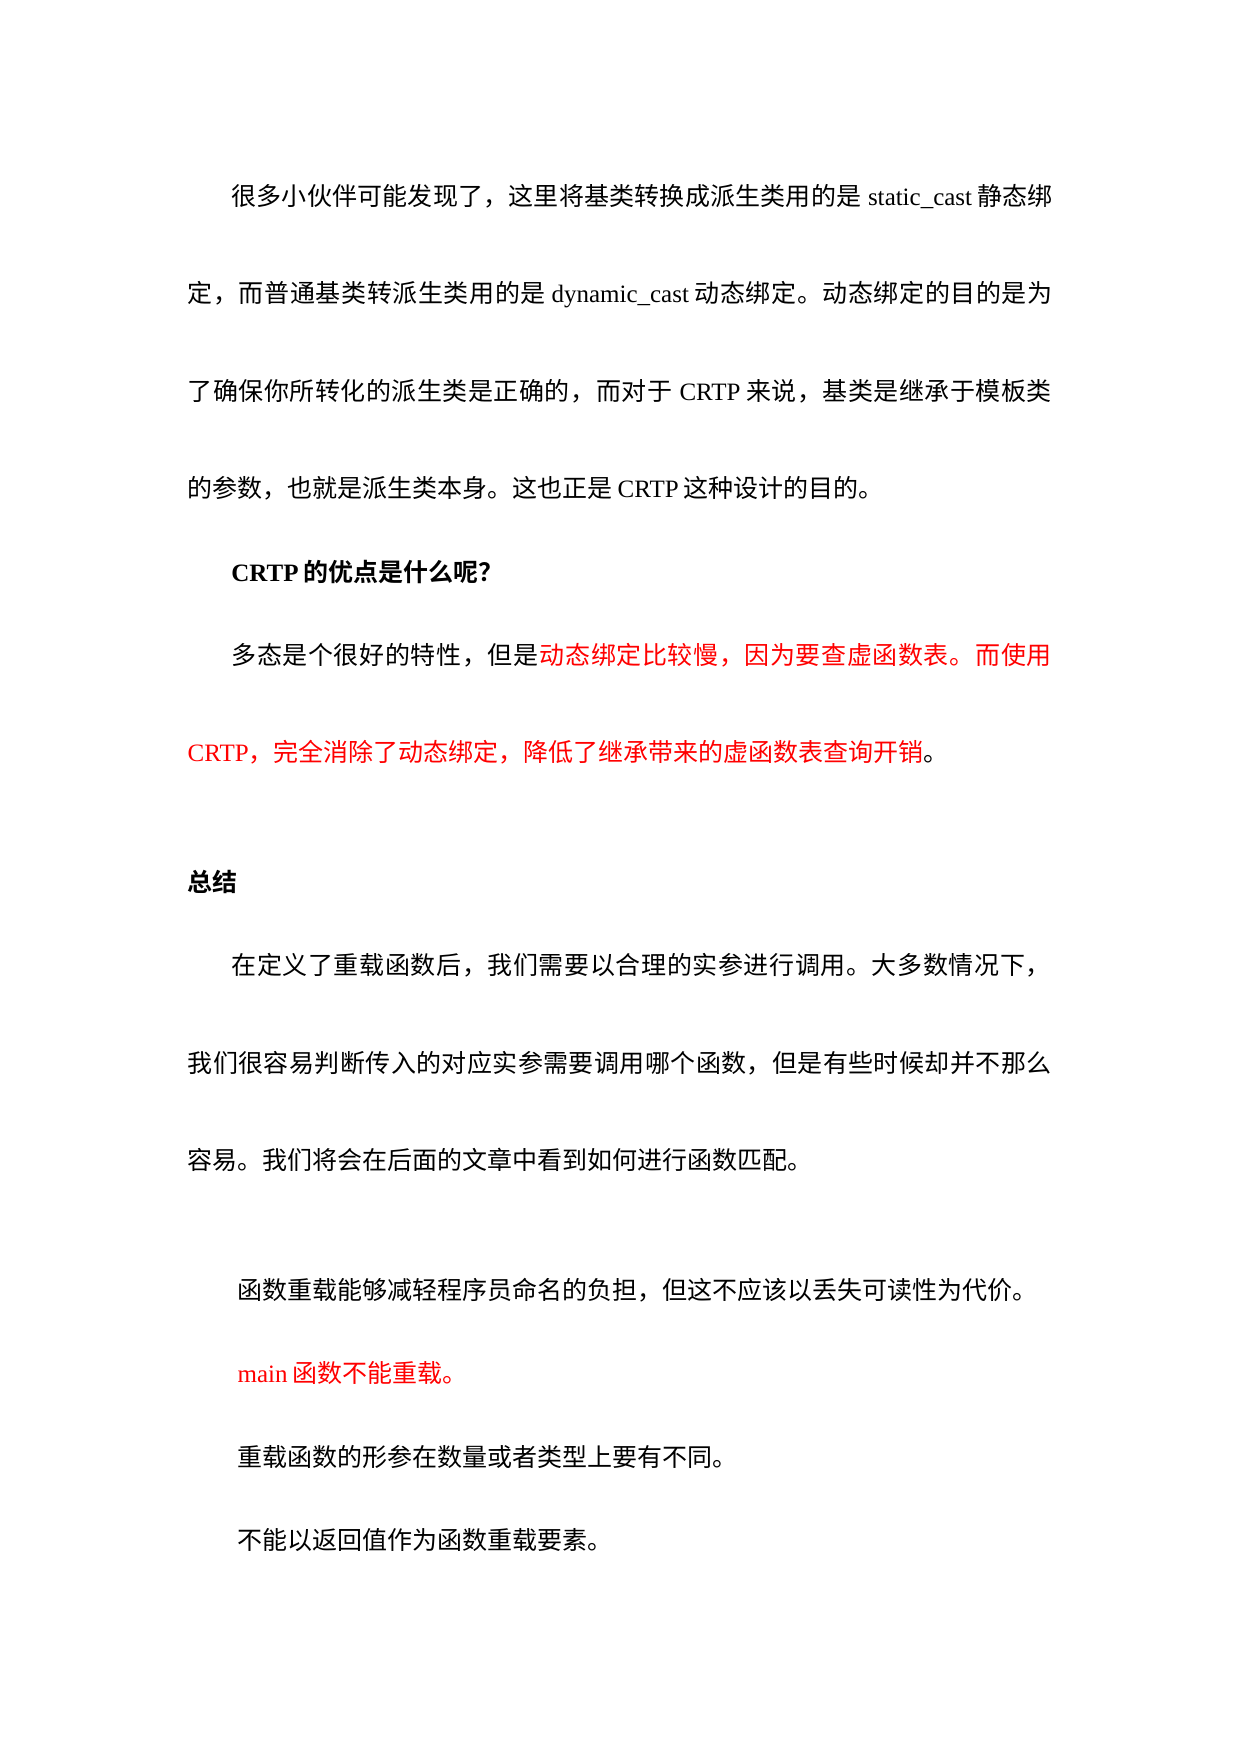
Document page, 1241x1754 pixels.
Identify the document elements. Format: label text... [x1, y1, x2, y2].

text 函数重载能够减轻程序员命名的负担，但这不应该以丢失可读性为代价。 [237, 1256, 1053, 1321]
text 重载函数的形参在数量或者类型上要有不同。 [237, 1423, 1053, 1488]
text 不能以返回值作为函数重载要素。 [237, 1506, 1053, 1571]
text 很多小伙伴可能发现了，这里将基类转换成派生类用的是static_cast静态绑定，而普通基类转派生类用的是dynamic_cast动态绑定。动态绑定的目的是为了确保你所转化的派生类是正确的，而对于CRTP来说，基类是继承于模板类的参数，也就是派生类本身。这也正是CRTP这种设计的目的。 [187, 162, 1053, 519]
text 多态是个很好的特性，但是动态绑定比较慢，因为要查虚函数表。而使用 CRTP，完全消除了动态绑定，降低了继承带来的虚函数表查询开销。 [187, 621, 1053, 783]
subtitle 总结 [187, 848, 1053, 913]
text 在定义了重载函数后，我们需要以合理的实参进行调用。大多数情况下，我们很容易判断传入的对应实参需要调用哪个函数，但是有些时候却并不那么容易。我们将会在后面的文章中看到如何进行函数匹配。 [187, 931, 1053, 1191]
text CRTP的优点是什么呢？ [187, 538, 1053, 603]
text main函数不能重载。 [237, 1339, 1053, 1404]
